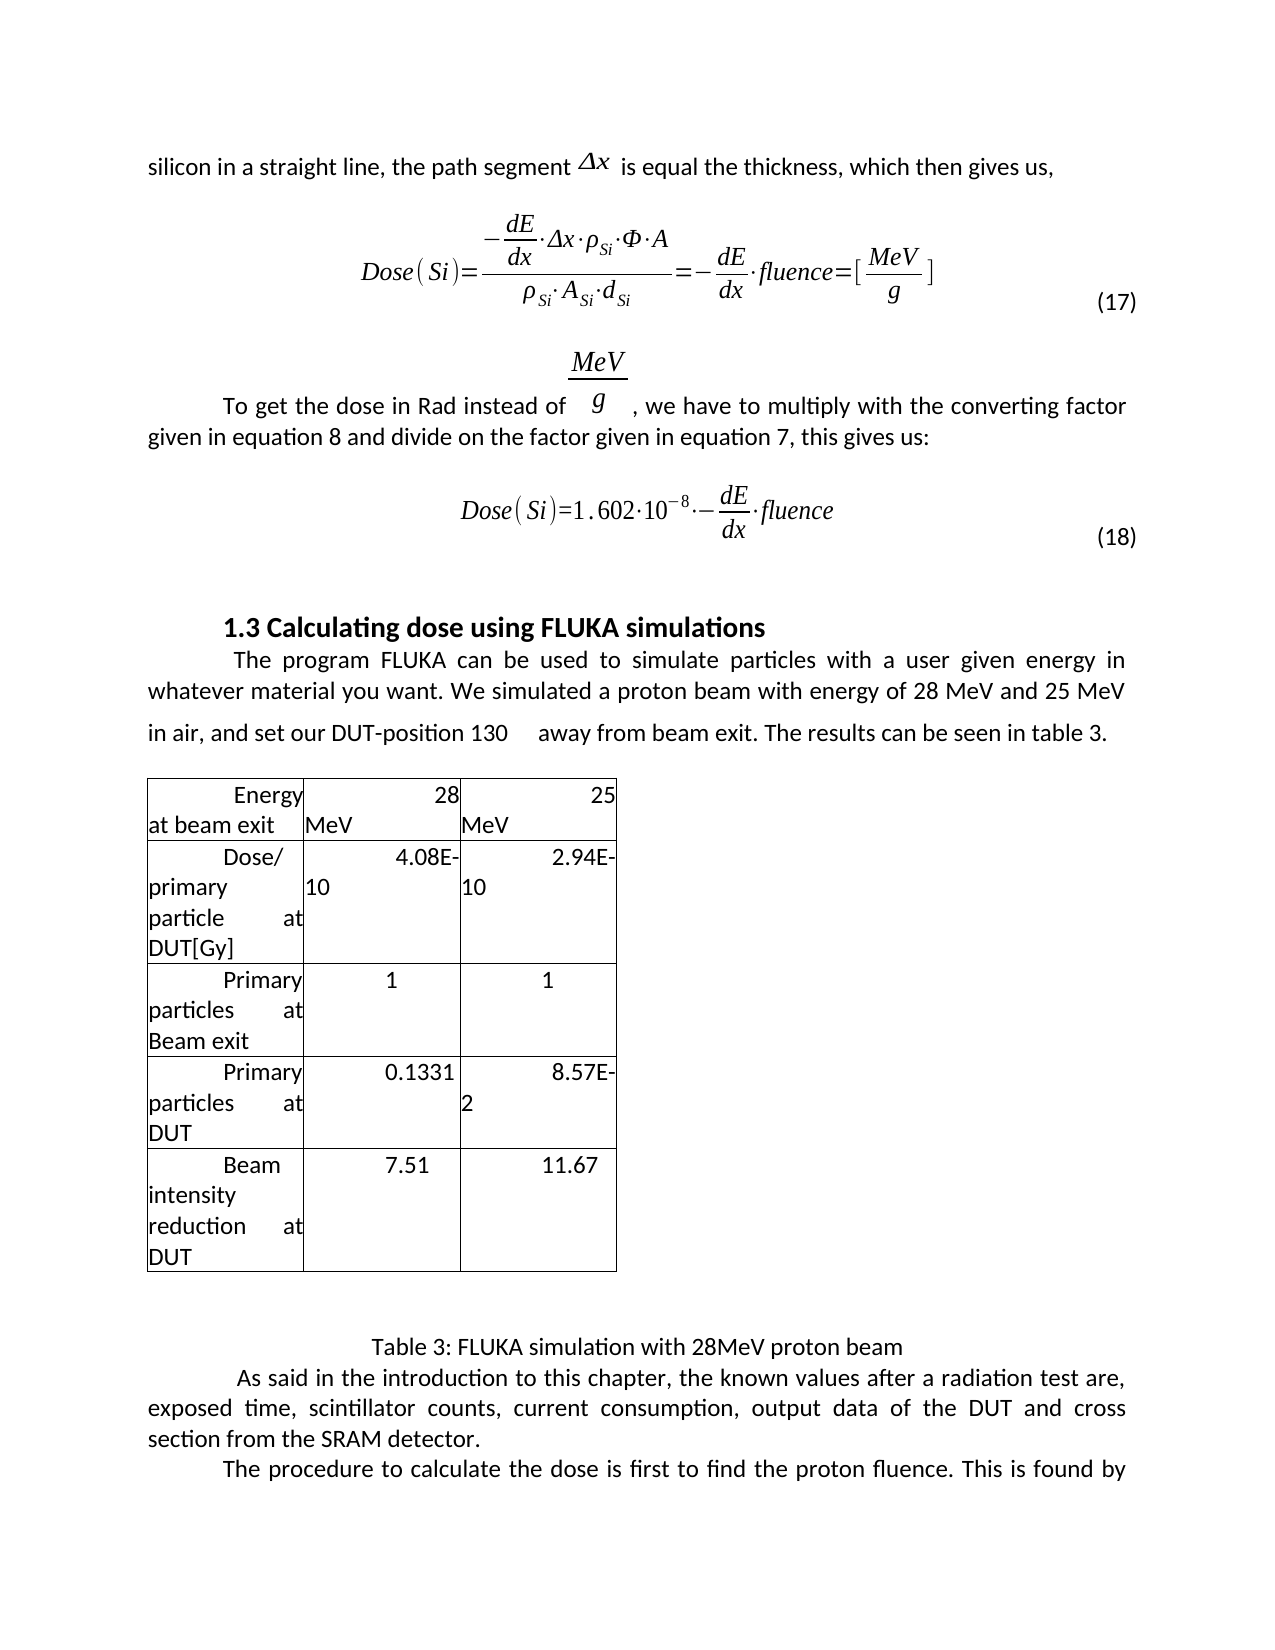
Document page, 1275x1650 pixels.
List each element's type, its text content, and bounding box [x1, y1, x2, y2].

table_cell Primary particles at DUT [148, 1057, 303, 1148]
text The program FLUKA can be used to simulate particles with a user given energy in whatever material you want. We simulated a proton beam with energy of 28 MeV and 25 MeV in air, and set our DUT-position 130 away from beam exit. The results can be seen in table 3. [148, 645, 1127, 747]
text As said in the introduction to this chapter, the known values after a radiation test are, exposed time, scintillator counts, current consumption, output data of the DUT and cross section from the SRAM detector. [148, 1362, 1127, 1454]
text To get the dose in Rad instead of, we have to multiply with the converting factor given in equation 8 and divide on the factor given in equation 7, this gives us: [148, 345, 1127, 451]
table_header 28 MeV [304, 779, 460, 840]
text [148, 1454, 1127, 1484]
text (17) [148, 210, 1127, 317]
table_header 25 MeV [461, 779, 616, 840]
table_cell 1 [304, 964, 460, 1056]
subtitle 1.3 Calculating dose using FLUKA simulations [148, 609, 1127, 645]
table_header Energy at beam exit [148, 779, 303, 840]
text (18) [148, 480, 1127, 552]
table_cell 4.08E-10 [304, 841, 460, 963]
table_cell 8.57E-2 [461, 1057, 616, 1148]
table_cell 7.51 [304, 1149, 460, 1271]
text Table 3: FLUKA simulation with 28MeV proton beam [148, 1332, 1127, 1362]
table_cell Primary particles at Beam exit [148, 964, 303, 1056]
table_cell 2.94E-10 [461, 841, 616, 963]
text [148, 148, 1127, 181]
table_cell 11.67 [461, 1149, 616, 1271]
table_cell Beam intensity reduction at DUT [148, 1149, 303, 1271]
table_cell 0.1331 [304, 1057, 460, 1148]
table_cell Dose/primary particle at DUT[Gy] [148, 841, 303, 963]
table_cell 1 [461, 964, 616, 1056]
